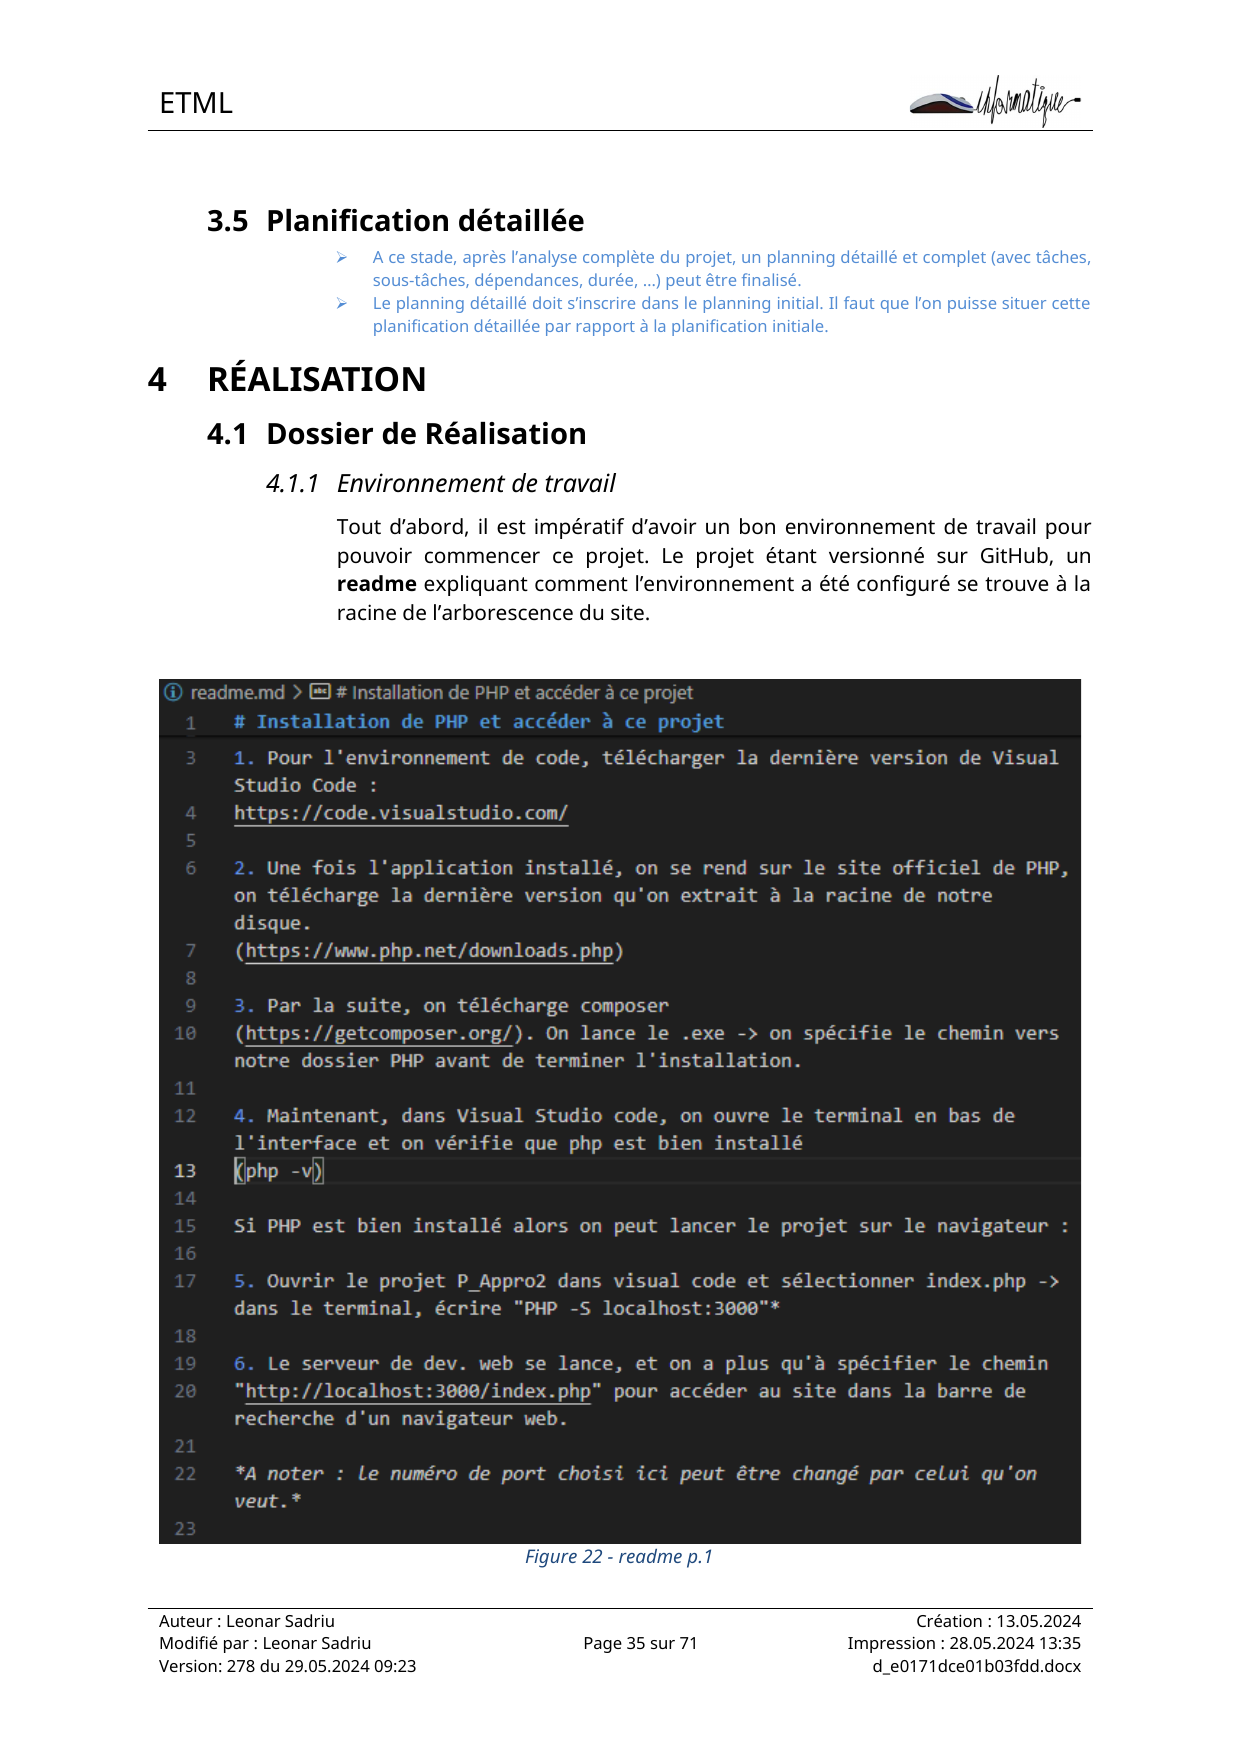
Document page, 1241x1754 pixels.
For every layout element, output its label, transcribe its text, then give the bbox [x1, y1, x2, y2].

picture [159, 679, 1082, 1544]
list A ce stade, après l’analyse complète du projet, un planning détaillé et complet (avec tâches, sous-tâches, dépendances, durée, …) peut être finalisé. [335, 246, 1092, 291]
subtitle Environnement de travail [266, 466, 1092, 500]
subtitle Dossier de Réalisation [207, 413, 1092, 453]
subtitle Réalisation [148, 356, 1092, 401]
list Le planning détaillé doit s’inscrire dans le planning initial. Il faut que l’on puisse situer cette planification détaillée par rapport à la planification initiale. [335, 291, 1092, 337]
subtitle Planification détaillée [207, 200, 1092, 240]
picture [909, 75, 1082, 128]
text Tout d’abord, il est impératif d’avoir un bon environnement de travail pour pouvoir commencer ce projet. Le projet étant versionné sur GitHub, un readme expliquant comment l’environnement a été configuré se trouve à la racine de l’arborescence du site. [337, 512, 1092, 626]
